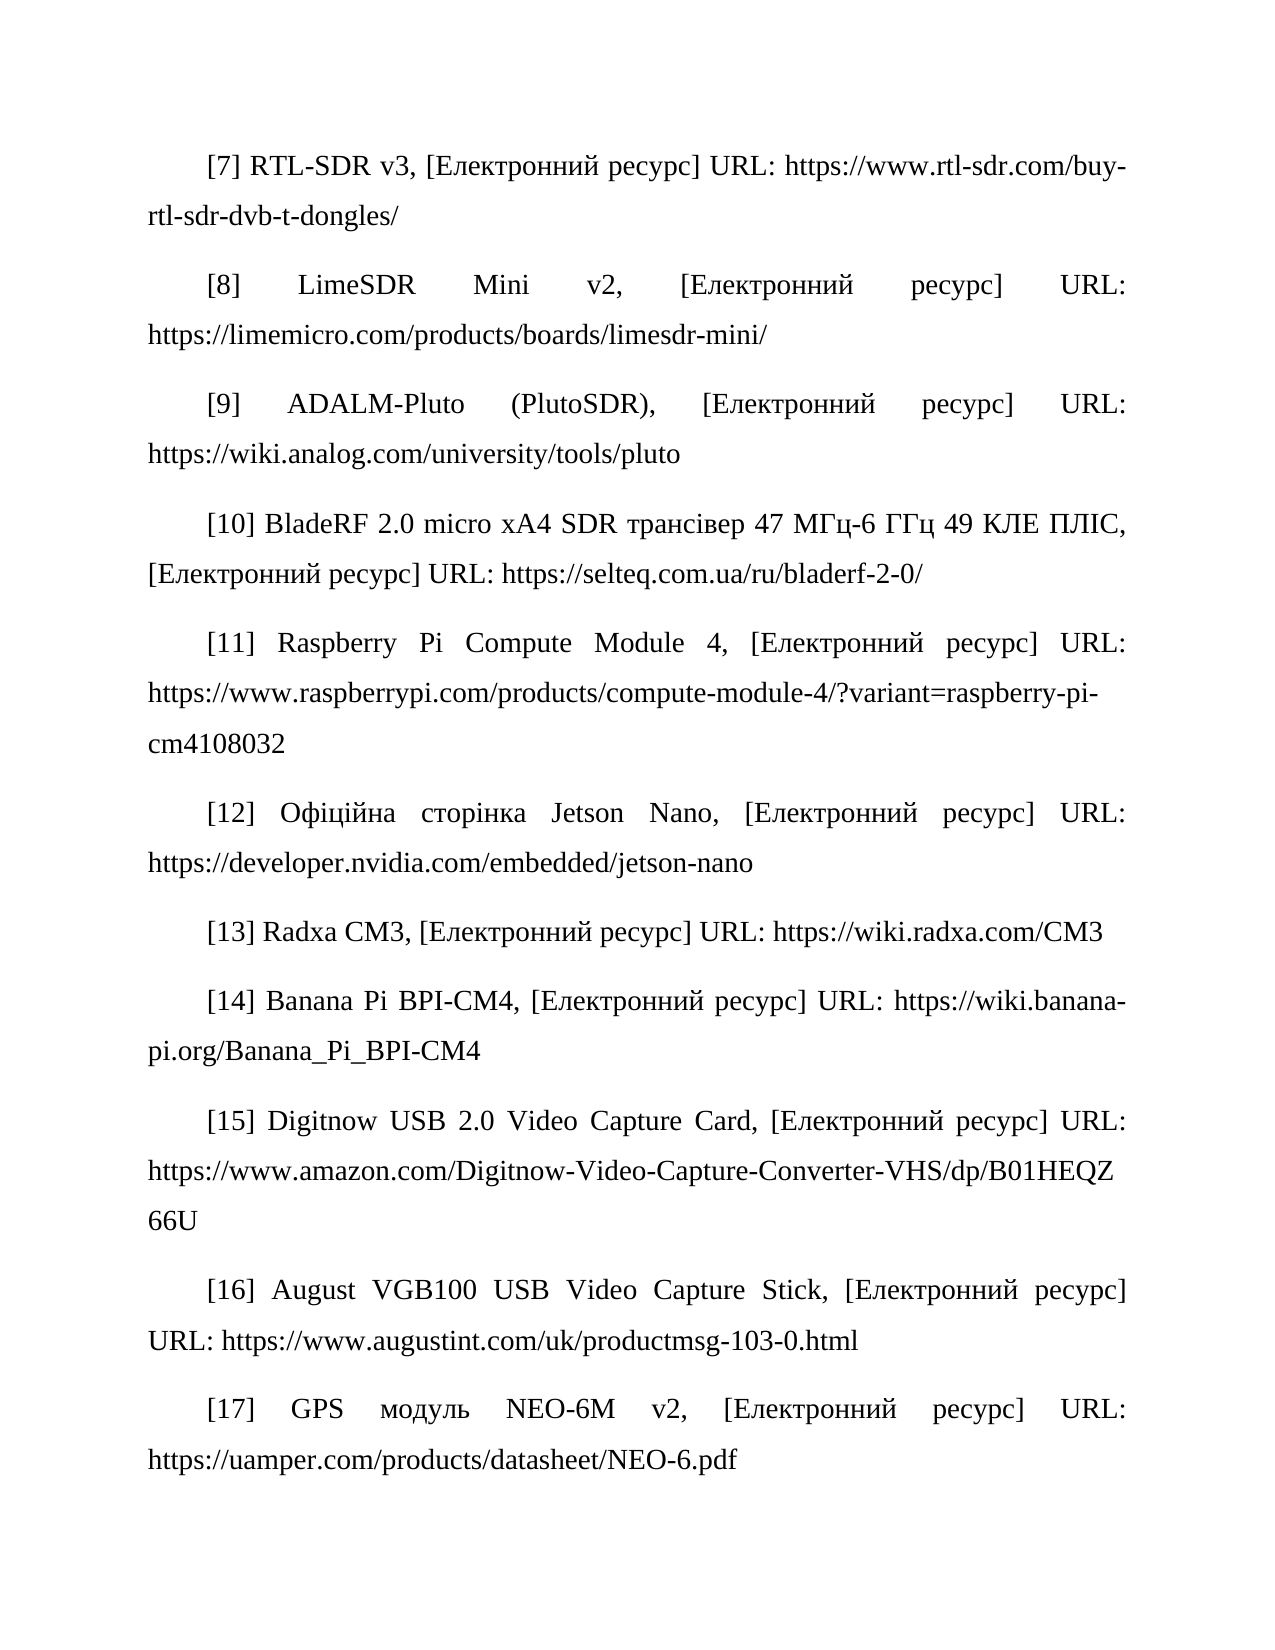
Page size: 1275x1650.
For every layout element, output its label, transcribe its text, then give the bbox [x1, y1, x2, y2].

text [16] August VGB100 USB Video Capture Stick, [Електронний ресурс] URL: https://www.augustint.com/uk/productmsg-103-0.html [148, 1272, 1127, 1356]
text [7] RTL-SDR v3, [Електронний ресурс] URL: https://www.rtl-sdr.com/buy-rtl-sdr-dvb-t-dongles/ [148, 148, 1127, 231]
text [8] LimeSDR Mini v2, [Електронний ресурс] URL: https://limemicro.com/products/boards/limesdr-mini/ [148, 267, 1127, 351]
text [15] Digitnow USB 2.0 Video Capture Card, [Електронний ресурс] URL: https://www.amazon.com/Digitnow-Video-Capture-Converter-VHS/dp/B01HEQZ66U [148, 1103, 1127, 1237]
text [11] Raspberry Pi Compute Module 4, [Електронний ресурс] URL: https://www.raspberrypi.com/products/compute-module-4/?variant=raspberry-pi-cm4108032 [148, 625, 1127, 759]
text [9] ADALM-Pluto (PlutoSDR), [Електронний ресурс] URL: https://wiki.analog.com/university/tools/pluto [148, 386, 1127, 470]
text [12] Офіційна сторінка Jetson Nano, [Електронний ресурс] URL: https://developer.nvidia.com/embedded/jetson-nano [148, 795, 1127, 879]
text [17] GPS модуль NEO-6M v2, [Електронний ресурс] URL: https://uamper.com/products/datasheet/NEO-6.pdf [148, 1392, 1127, 1476]
text [14] Banana Pi BPI-CM4, [Електронний ресурс] URL: https://wiki.banana-pi.org/Banana_Pi_BPI-CM4 [148, 983, 1127, 1067]
text [10] BladeRF 2.0 micro xA4 SDR трансівер 47 МГц-6 ГГц 49 КЛЕ ПЛІС, [Електронний ресурс] URL: https://selteq.com.ua/ru/bladerf-2-0/ [148, 506, 1127, 589]
text [13] Radxa CM3, [Електронний ресурс] URL: https://wiki.radxa.com/CM3 [148, 914, 1127, 948]
